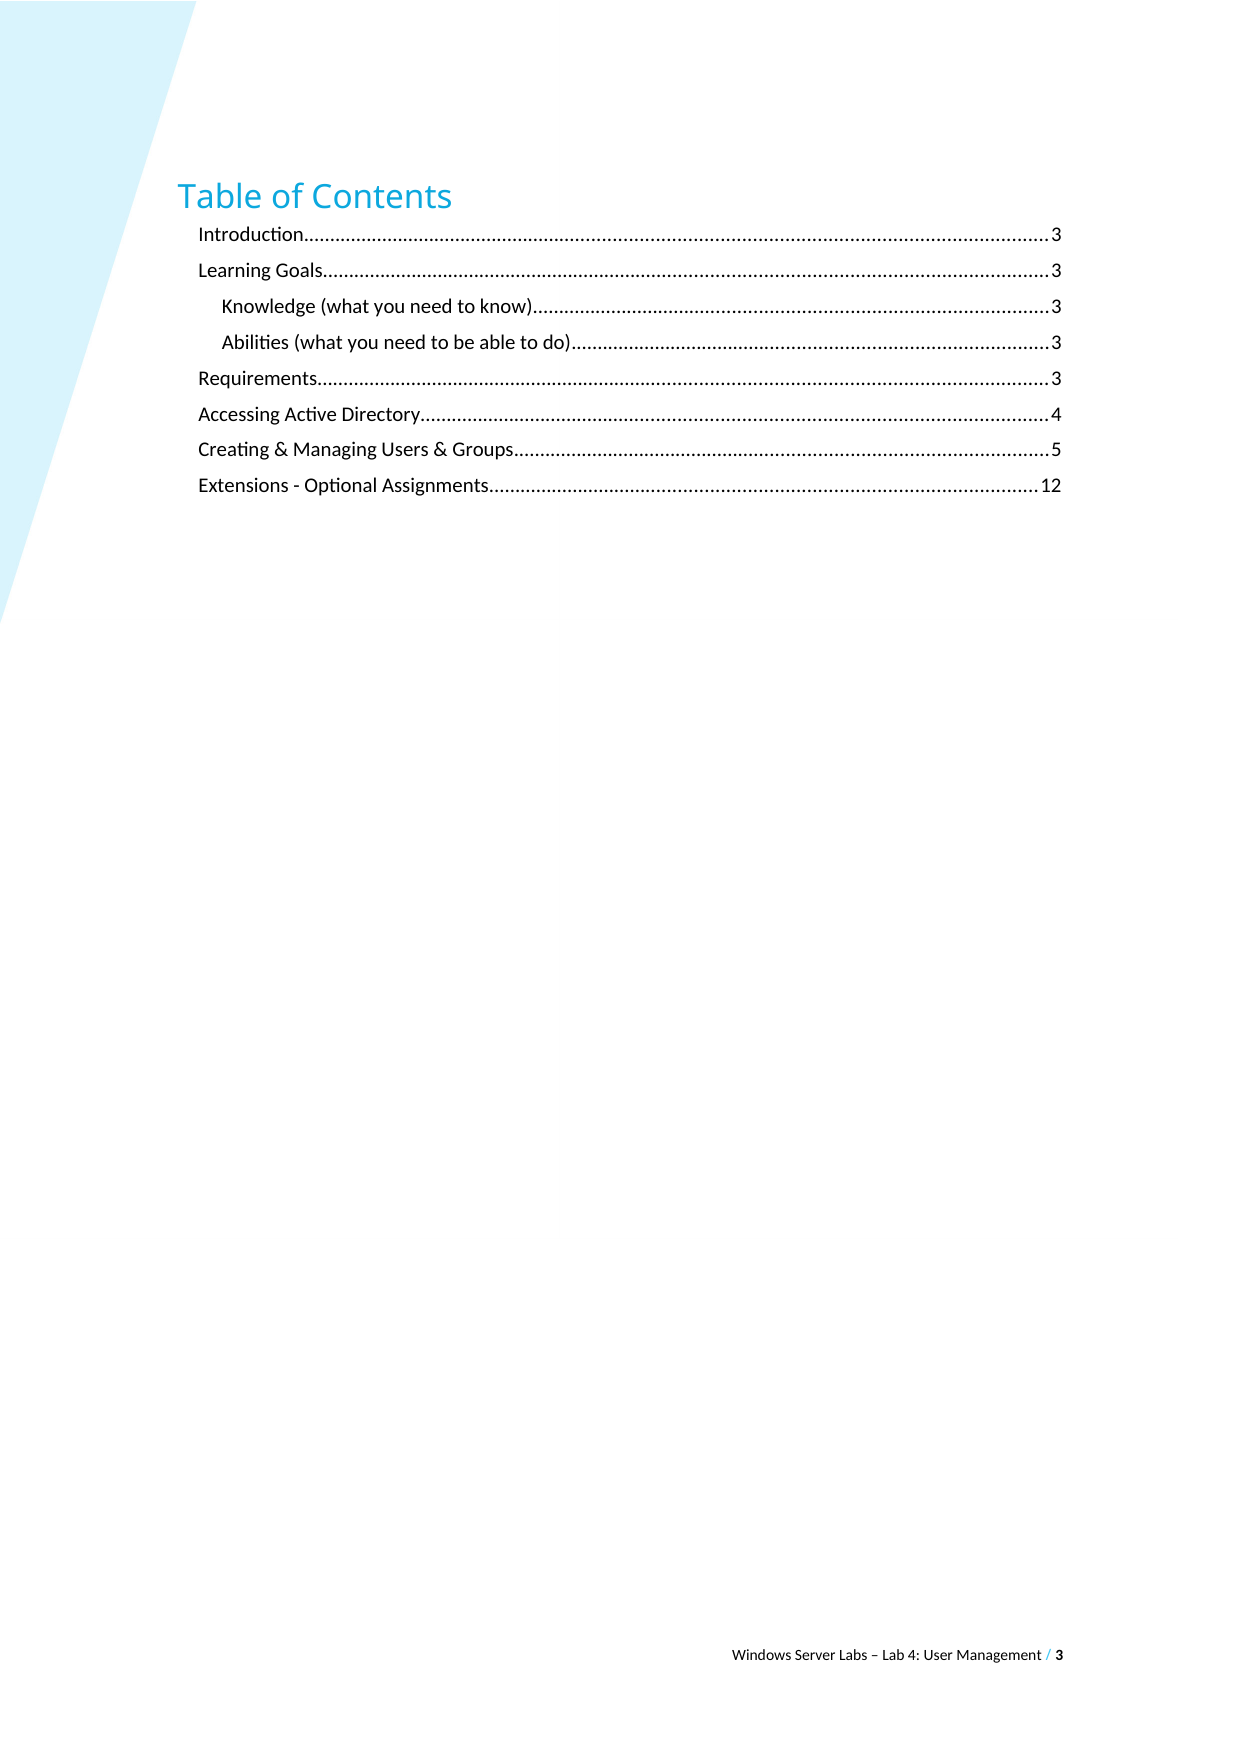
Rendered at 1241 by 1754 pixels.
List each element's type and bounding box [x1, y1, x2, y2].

picture [0, 1, 1179, 1239]
